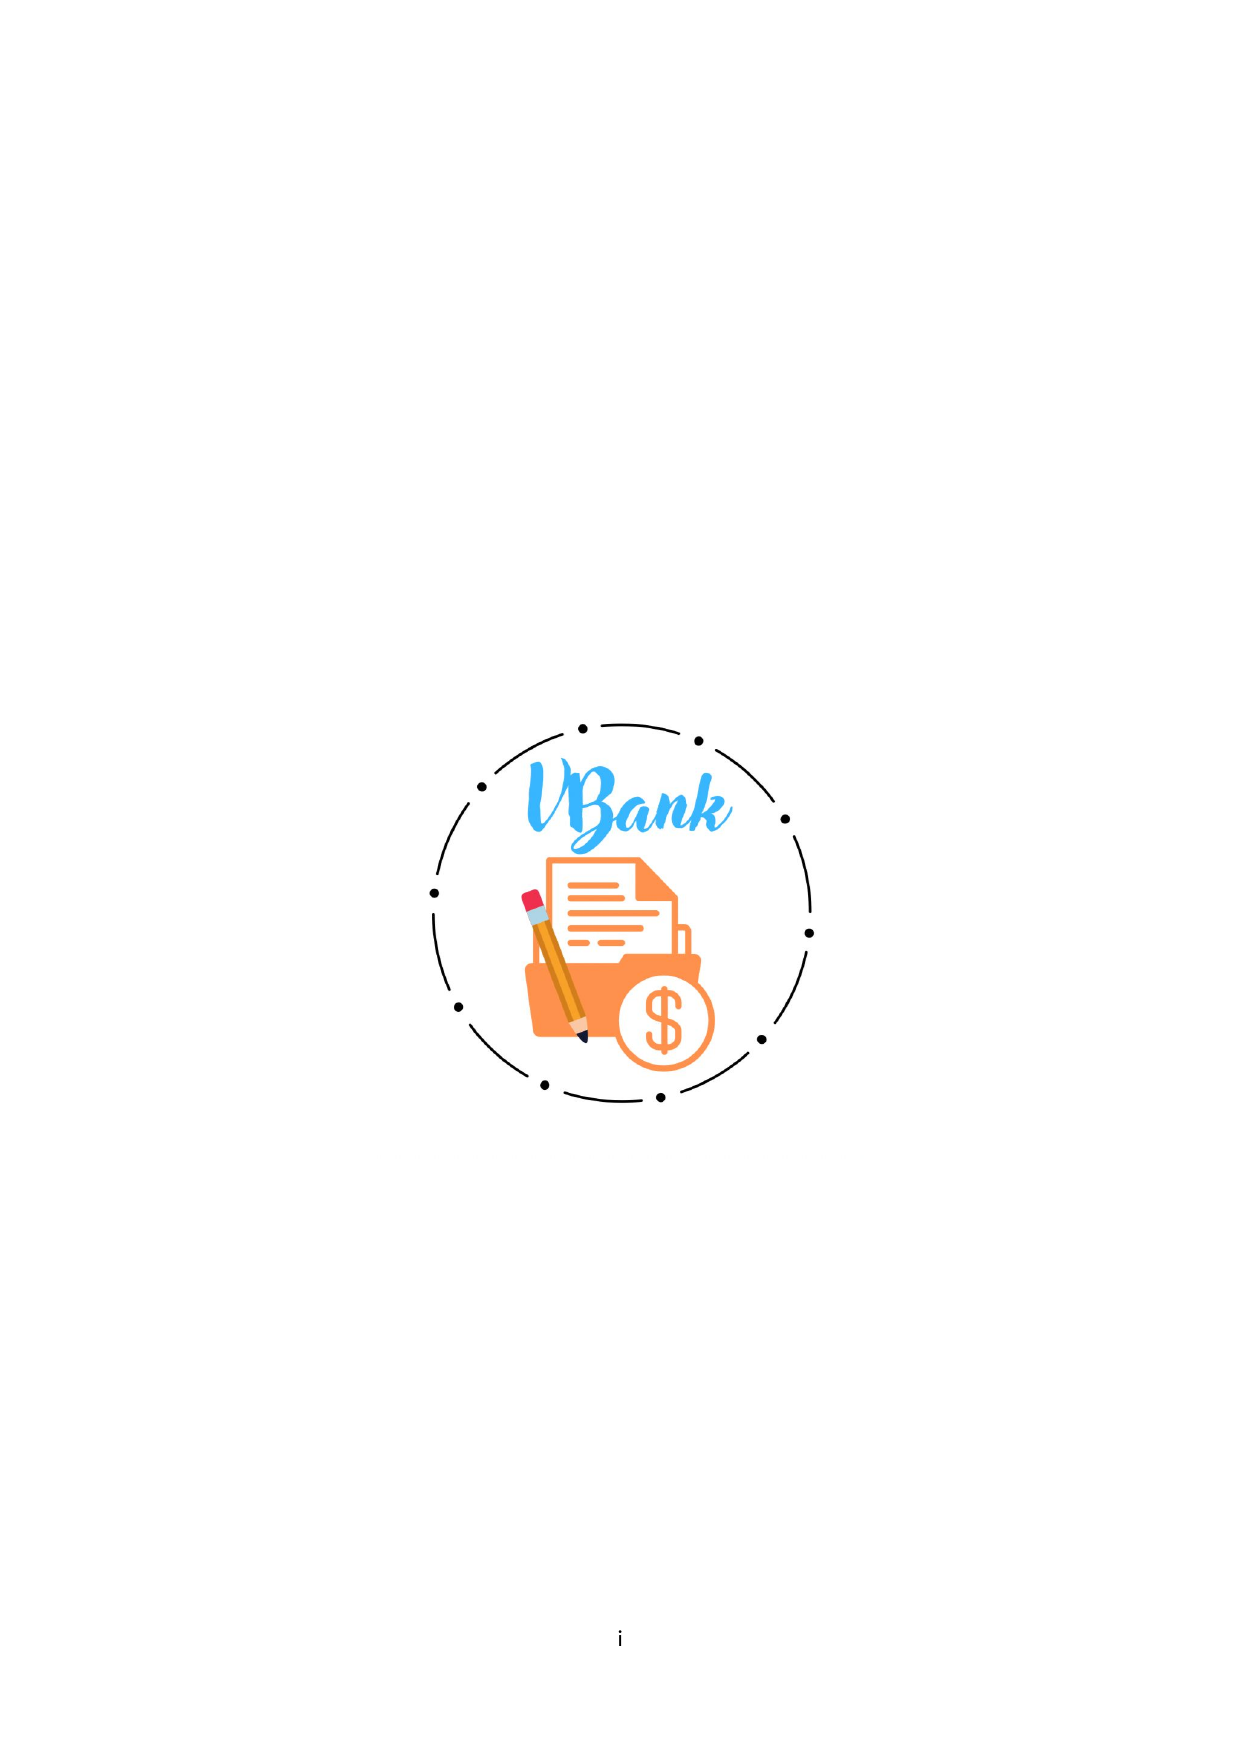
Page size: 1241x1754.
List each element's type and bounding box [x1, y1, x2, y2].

picture [376, 671, 864, 1159]
